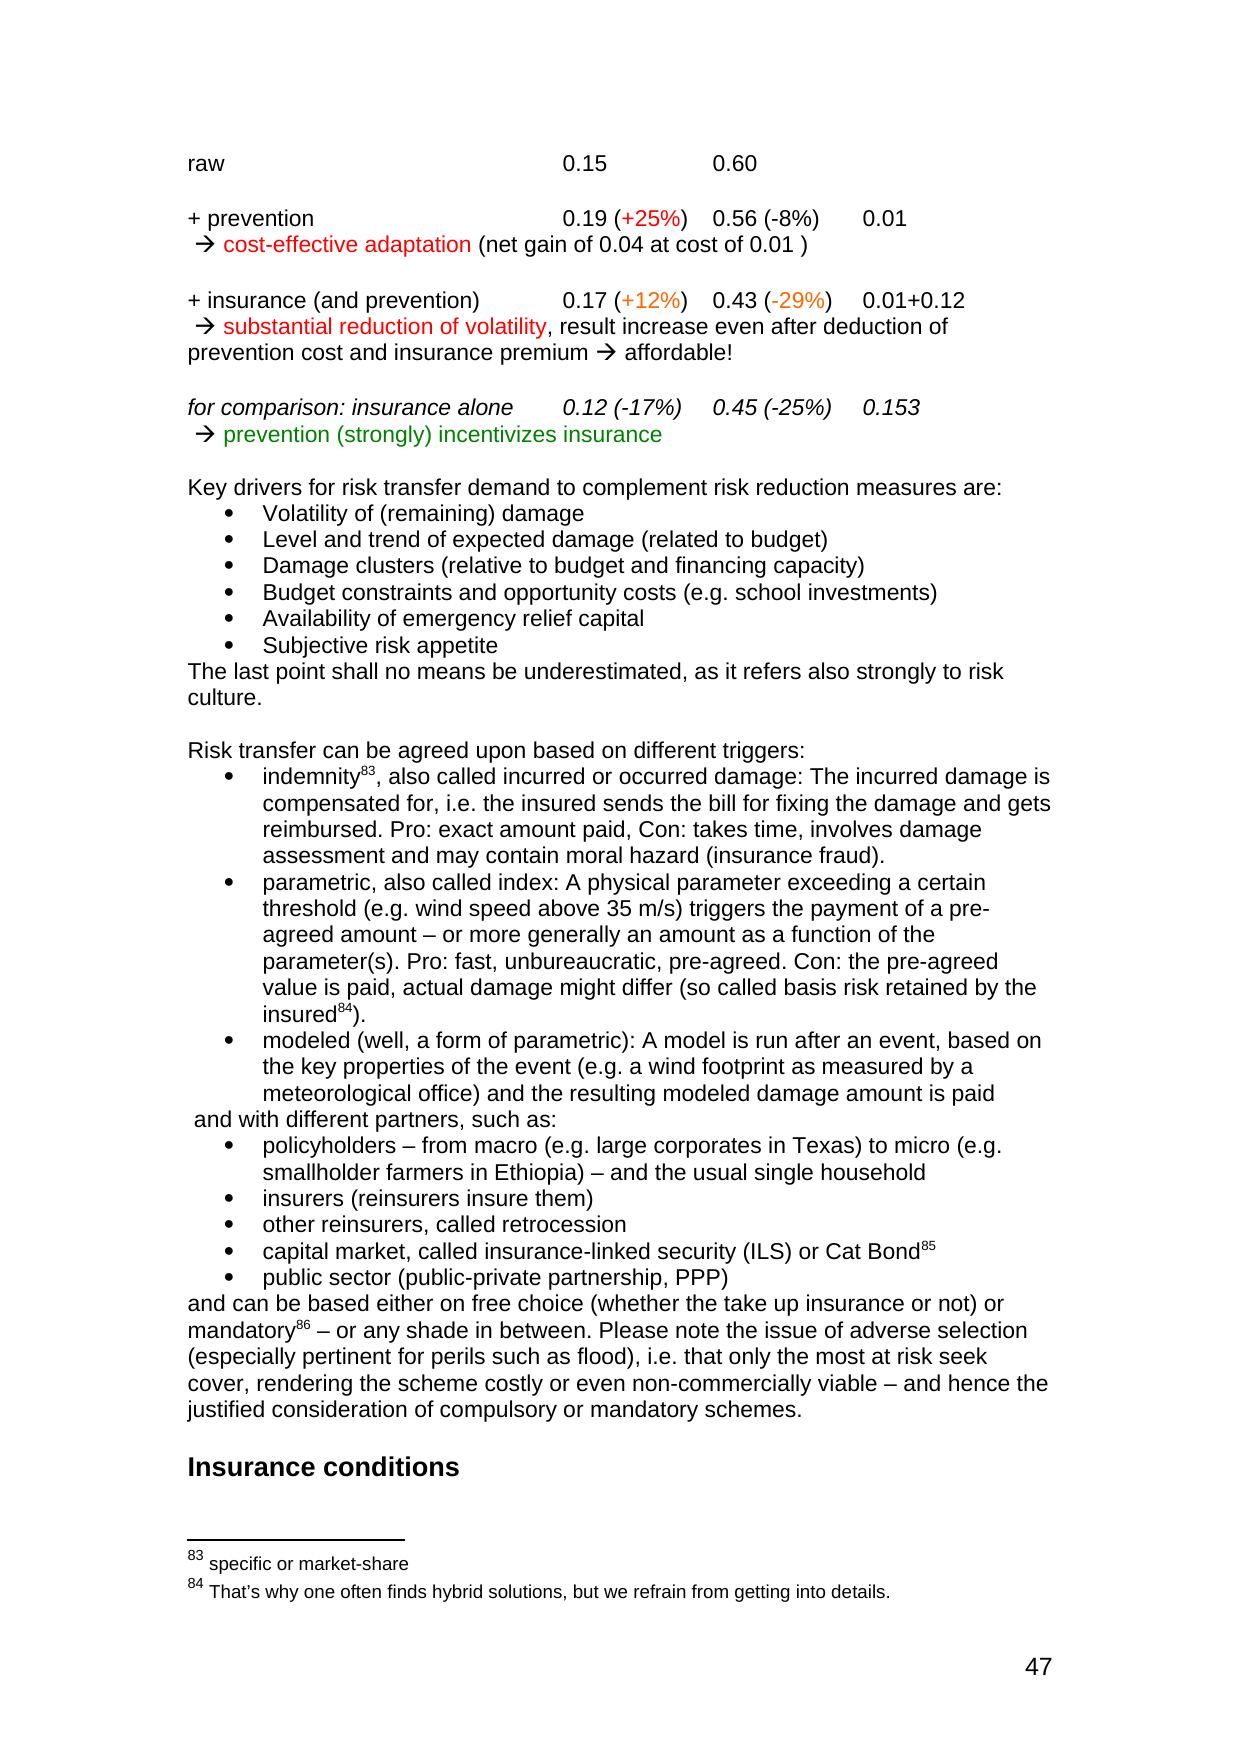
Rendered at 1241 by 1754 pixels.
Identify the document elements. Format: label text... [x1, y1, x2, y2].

list Level and trend of expected damage (related to budget) [225, 526, 1053, 552]
text Key drivers for risk transfer demand to complement risk reduction measures are: [187, 473, 1053, 500]
text and can be based either on free choice (whether the take up insurance or not) or mandatory – or any shade in between. Please note the issue of adverse selection (especially pertinent for perils such as flood), i.e. that only the most at risk seek cover, rendering the scheme costly or even non-commercially viable – and hence the justified consideration of compulsory or mandatory schemes. [187, 1290, 1053, 1422]
text prevention (strongly) incentivizes insurance [187, 421, 1053, 447]
list modeled (well, a form of parametric): A model is run after an event, based on the key properties of the event (e.g. a wind footprint as measured by a meteorological office) and the resulting modeled damage amount is paid [225, 1027, 1053, 1106]
text substantial reduction of volatility, result increase even after deduction of prevention cost and insurance premium affordable! [187, 313, 1053, 366]
list public sector (public-private partnership, PPP) [225, 1264, 1053, 1290]
text and with different partners, such as: [187, 1106, 1053, 1132]
list Budget constraints and opportunity costs (e.g. school investments) [225, 579, 1053, 605]
text + prevention 0.19 (+25%) 0.56 (-8%) 0.01 [187, 205, 1053, 231]
subtitle Insurance conditions [187, 1451, 1053, 1482]
text + insurance (and prevention) 0.17 (+12%) 0.43 (-29%) 0.01+0.12 [187, 287, 1053, 313]
list Availability of emergency relief capital [225, 605, 1053, 632]
list policyholders – from macro (e.g. large corporates in Texas) to micro (e.g. smallholder farmers in Ethiopia) – and the usual single household [225, 1132, 1053, 1185]
list insurers (reinsurers insure them) [225, 1185, 1053, 1211]
list capital market, called insurance-linked security (ILS) or Cat Bond [225, 1238, 1053, 1264]
text cost-effective adaptation (net gain of 0.04 at cost of 0.01 ) [187, 231, 1053, 258]
list Volatility of (remaining) damage [225, 500, 1053, 526]
text raw 0.15 0.60 [187, 150, 1053, 176]
list Subjective risk appetite [225, 632, 1053, 658]
list parametric, also called index: A physical parameter exceeding a certain threshold (e.g. wind speed above 35 m/s) triggers the payment of a pre-agreed amount – or more generally an amount as a function of the parameter(s). Pro: fast, unbureaucratic, pre-agreed. Con: the pre-agreed value is paid, actual damage might differ (so called basis risk retained by the insured). [225, 869, 1053, 1027]
text Risk transfer can be agreed upon based on different triggers: [187, 737, 1053, 763]
list indemnity, also called incurred or occurred damage: The incurred damage is compensated for, i.e. the insured sends the bill for fixing the damage and gets reimbursed. Pro: exact amount paid, Con: takes time, involves damage assessment and may contain moral hazard (insurance fraud). [225, 763, 1053, 869]
text for comparison: insurance alone 0.12 (-17%) 0.45 (-25%) 0.153 [187, 394, 1053, 421]
text The last point shall no means be underestimated, as it refers also strongly to risk culture. [187, 658, 1053, 711]
list other reinsurers, called retrocession [225, 1211, 1053, 1238]
list Damage clusters (relative to budget and financing capacity) [225, 552, 1053, 579]
